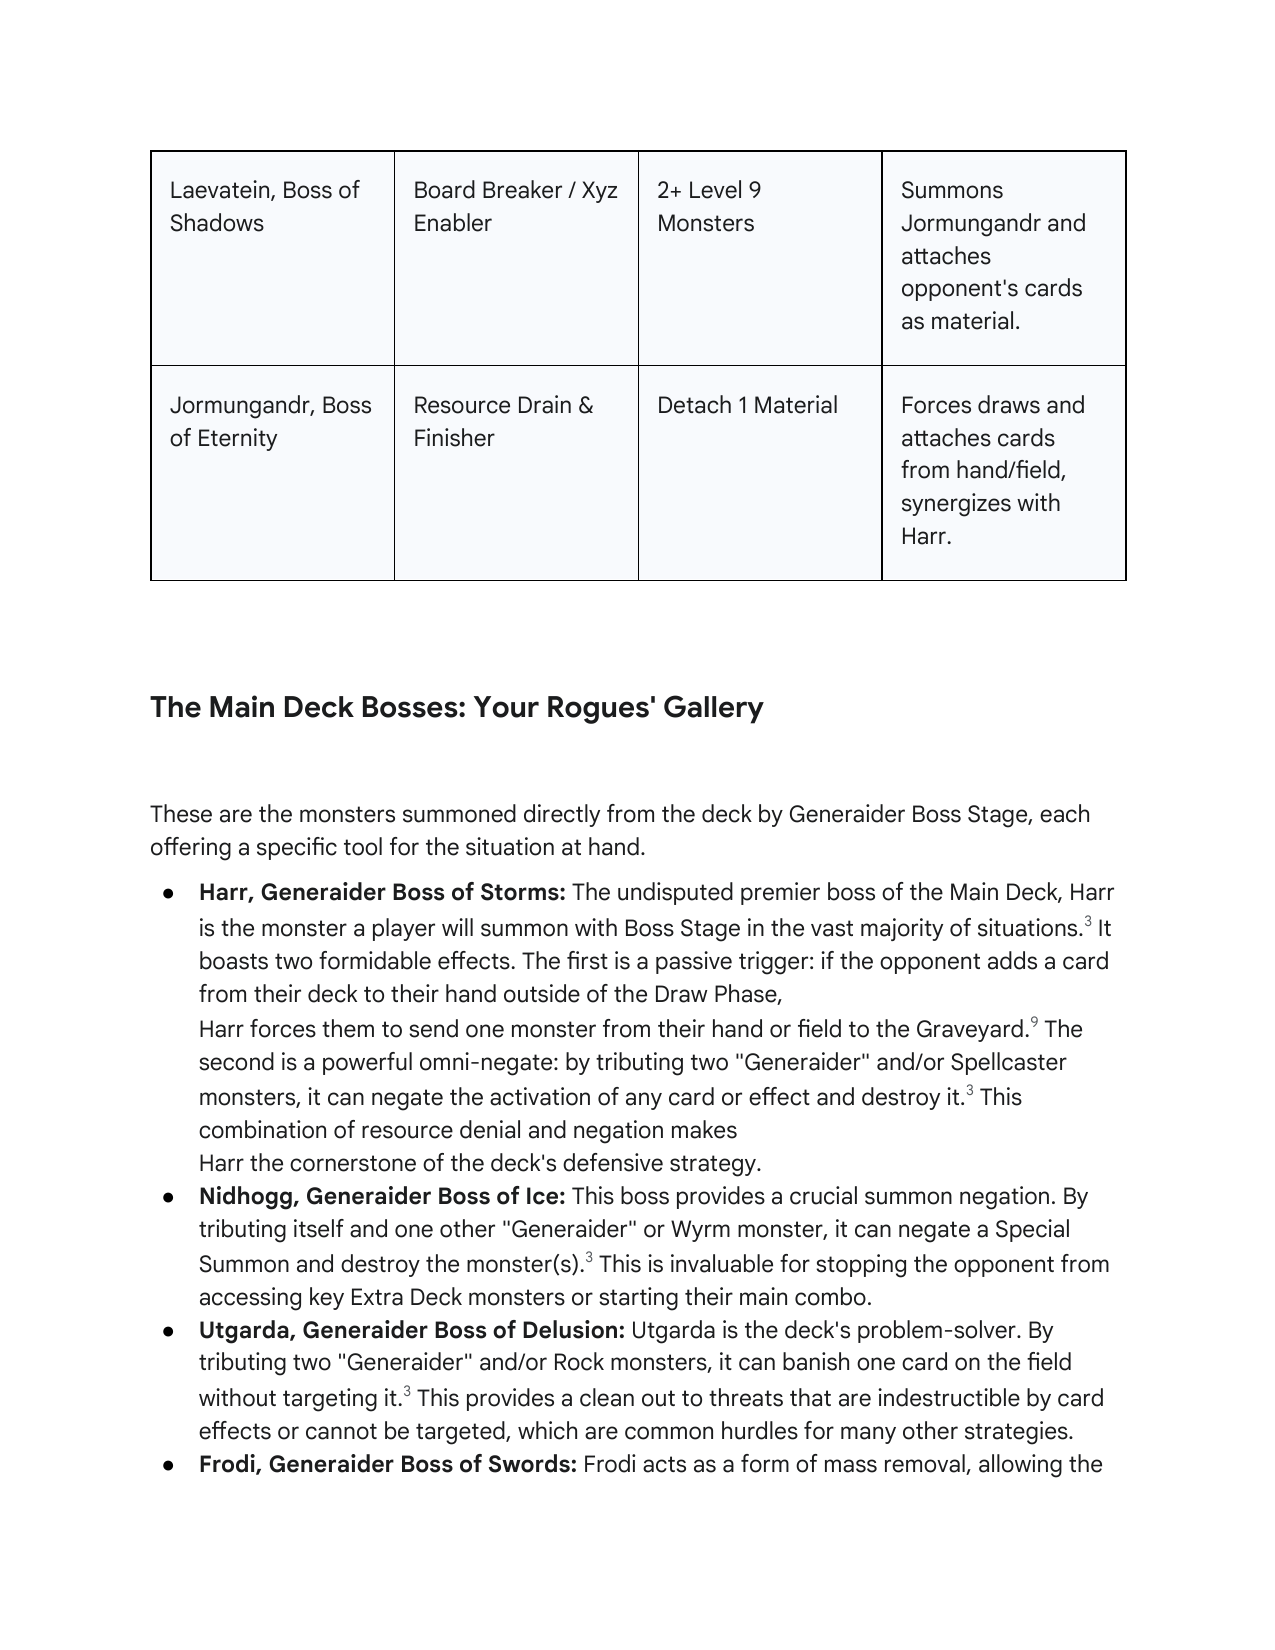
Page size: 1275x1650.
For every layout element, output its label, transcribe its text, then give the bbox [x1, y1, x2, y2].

list Nidhogg, Generaider Boss of Ice: This boss provides a crucial summon negation. By tributing itself and one other "Generaider" or Wyrm monster, it can negate a Special Summon and destroy the monster(s).3 This is invaluable for stopping the opponent from accessing key Extra Deck monsters or starting their main combo. [161, 1182, 1125, 1312]
list Harr, Generaider Boss of Storms: The undisputed premier boss of the Main Deck, Harr is the monster a player will summon with Boss Stage in the vast majority of situations.3 It boasts two formidable effects. The first is a passive trigger: if the opponent adds a card from their deck to their hand outside of the Draw Phase, Harr forces them to send one monster from their hand or field to the Graveyard.9 The second is a powerful omni-negate: by tributing two "Generaider" and/or Spellcaster monsters, it can negate the activation of any card or effect and destroy it.3 This combination of resource denial and negation makes Harr the cornerstone of the deck's defensive strategy. [161, 879, 1125, 1178]
table_cell Summons Jormungandr and attaches opponent's cards as material. [883, 152, 1125, 365]
subtitle The Main Deck Bosses: Your Rogues' Gallery [150, 689, 1125, 725]
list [161, 1450, 1125, 1478]
table_cell Resource Drain & Finisher [395, 366, 638, 579]
table_cell 2+ Level 9 Monsters [639, 152, 881, 365]
list Utgarda, Generaider Boss of Delusion: Utgarda is the deck's problem-solver. By tributing two "Generaider" and/or Rock monsters, it can banish one card on the field without targeting it.3 This provides a clean out to threats that are indestructible by card effects or cannot be targeted, which are common hurdles for many other strategies. [161, 1316, 1125, 1446]
table_cell Laevatein, Boss of Shadows [152, 152, 394, 365]
table_cell Board Breaker / Xyz Enabler [395, 152, 638, 365]
text These are the monsters summoned directly from the deck by Generaider Boss Stage, each offering a specific tool for the situation at hand. [150, 801, 1125, 862]
table_cell Jormungandr, Boss of Eternity [152, 366, 394, 579]
table_cell Detach 1 Material [639, 366, 881, 579]
table_cell Forces draws and attaches cards from hand/field, synergizes with Harr. [883, 366, 1125, 579]
